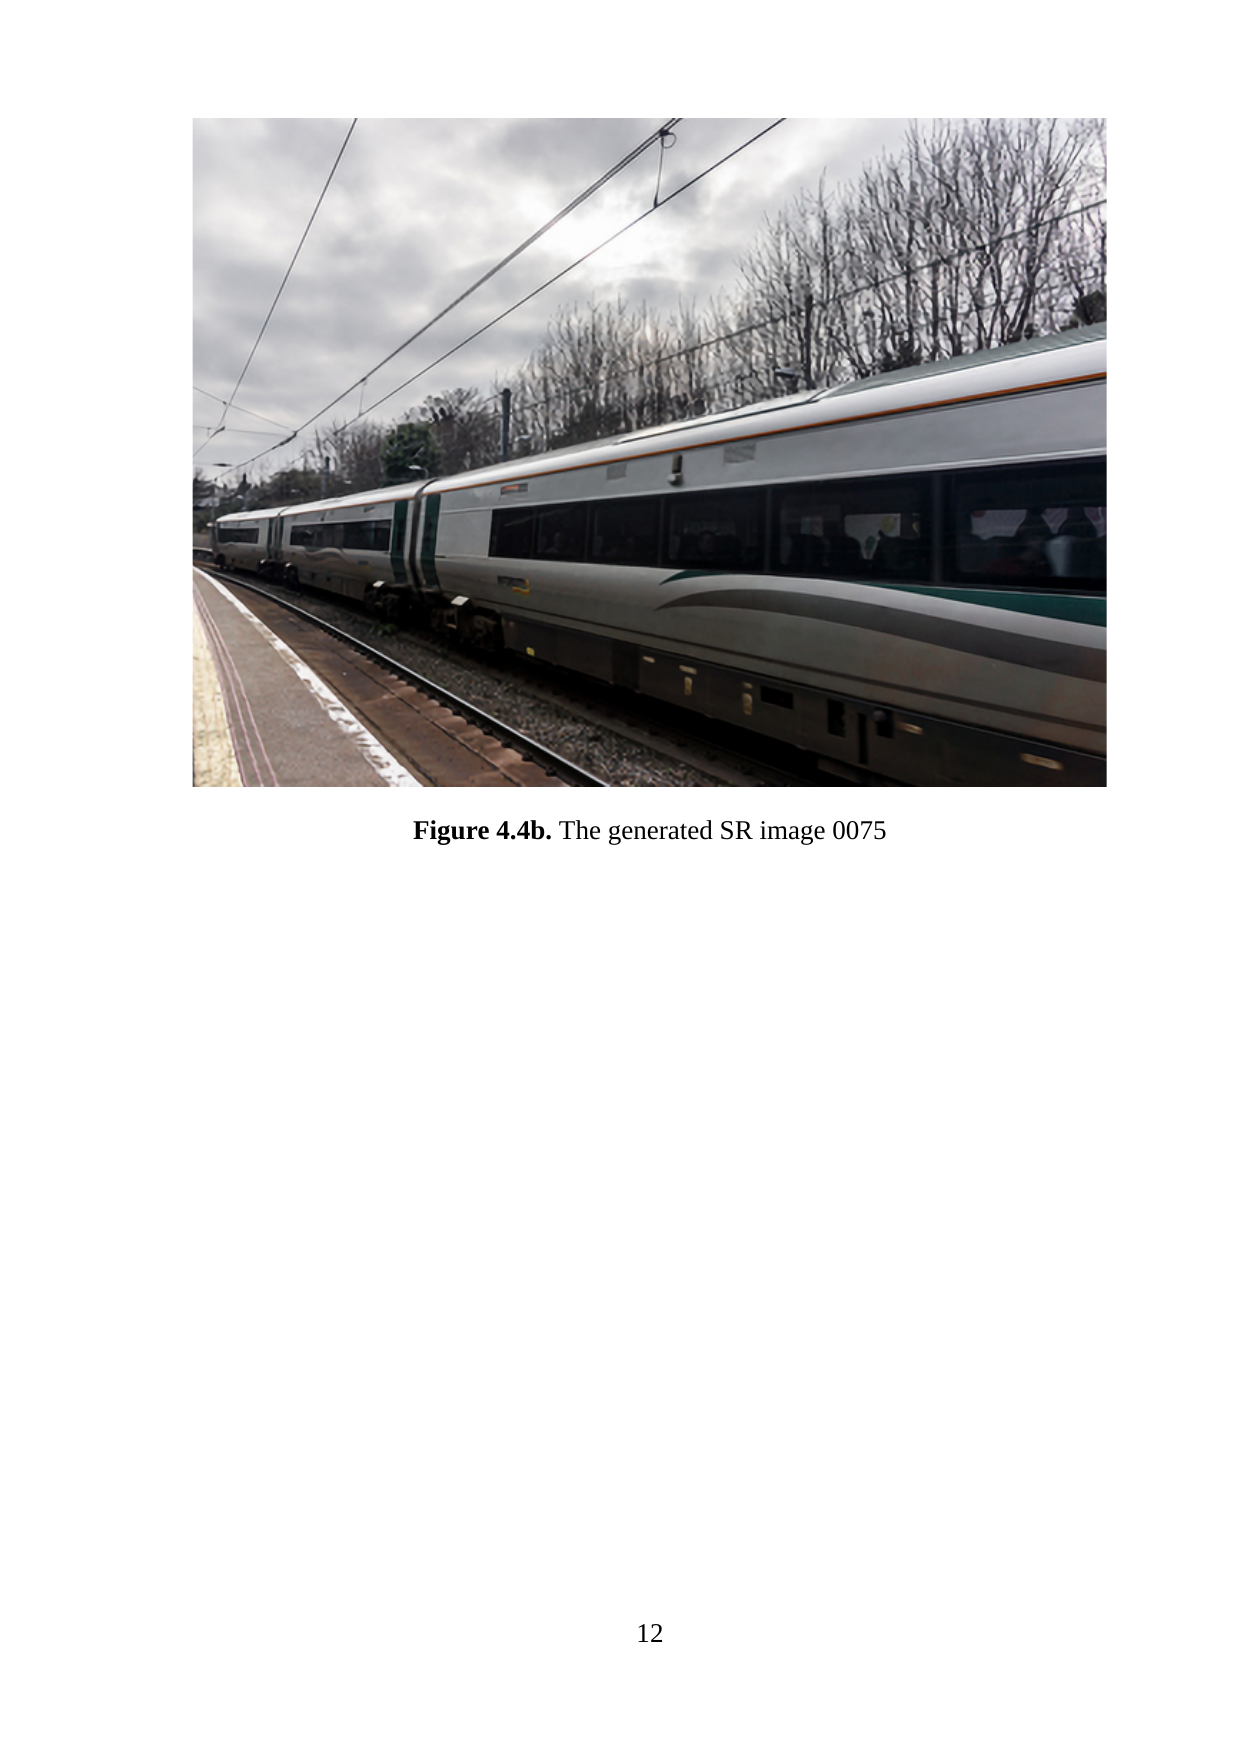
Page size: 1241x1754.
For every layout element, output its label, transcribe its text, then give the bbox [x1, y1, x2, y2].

text Figure 4.4b. The generated SR image 0075 [148, 814, 1152, 845]
picture [192, 118, 1107, 787]
